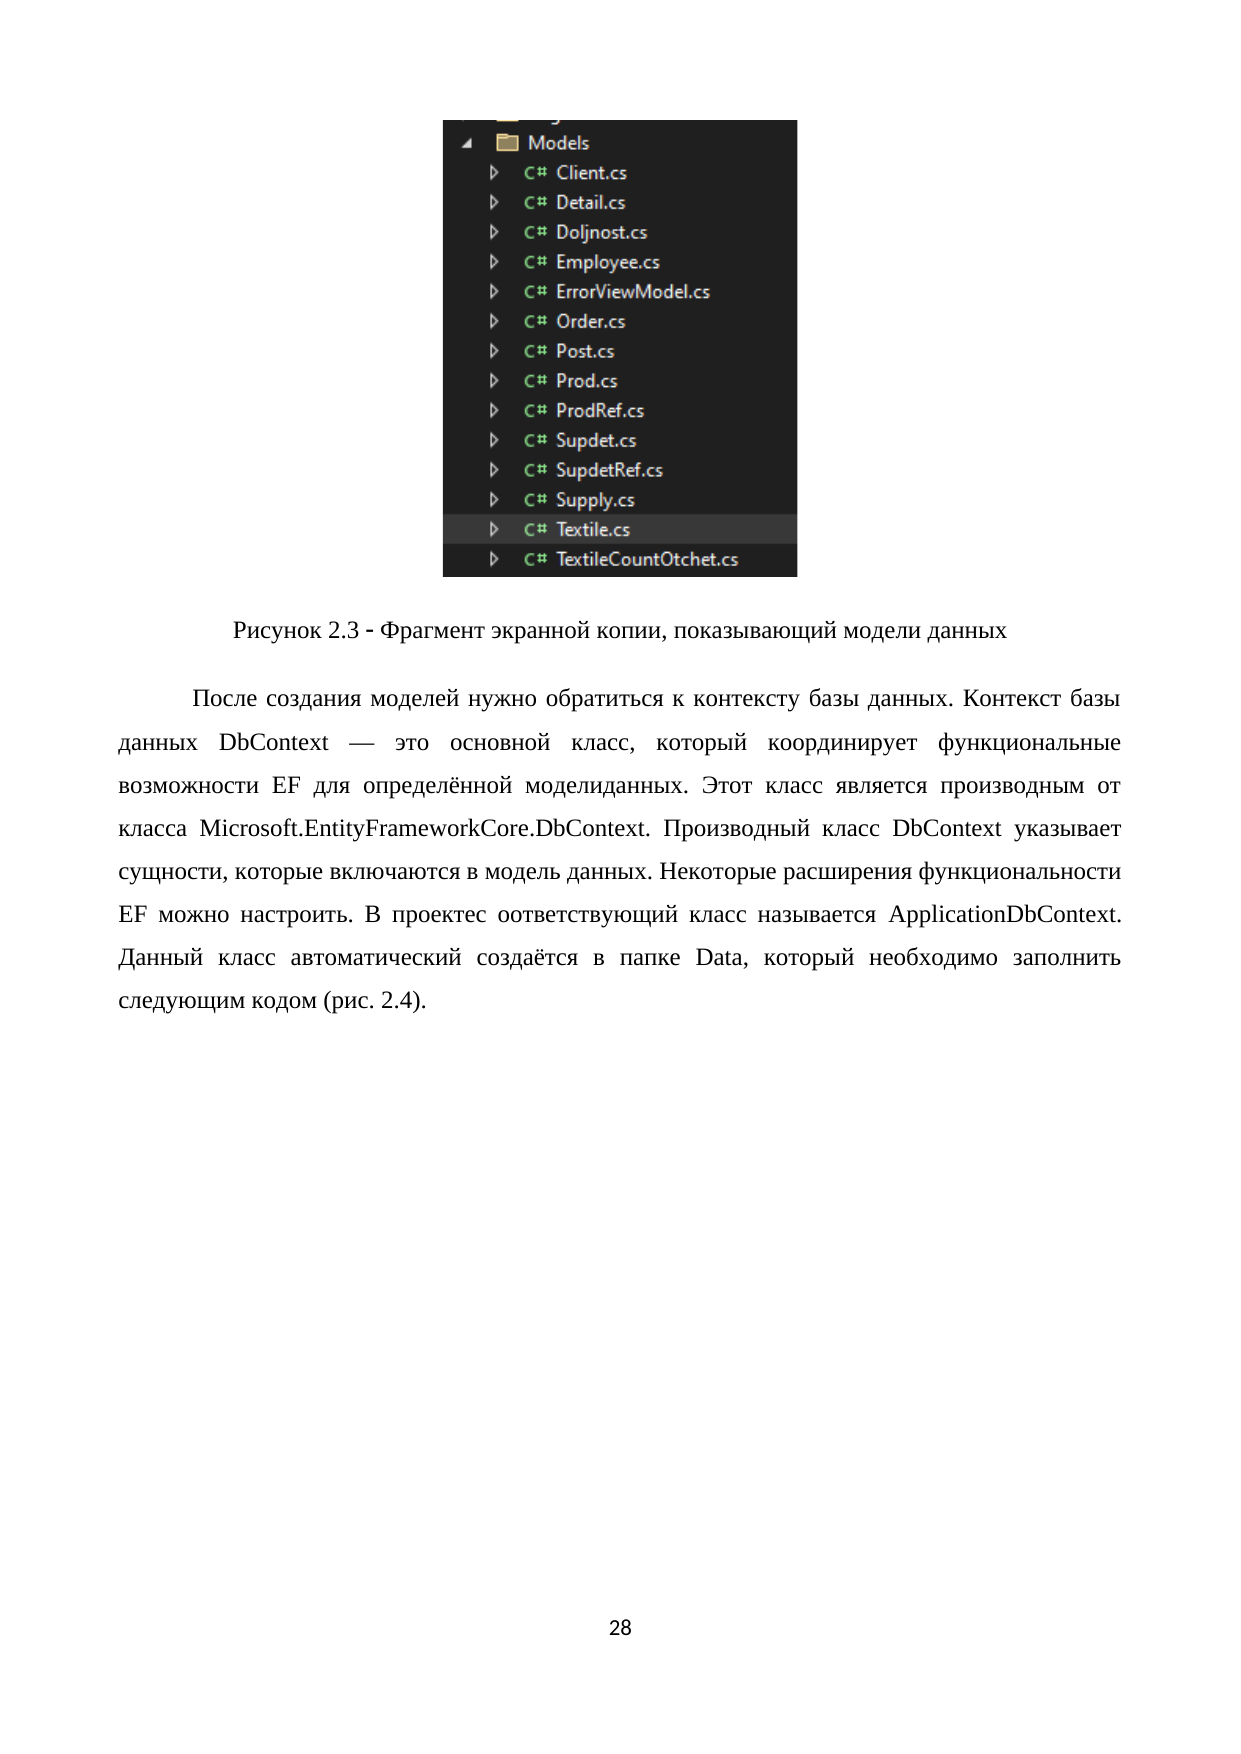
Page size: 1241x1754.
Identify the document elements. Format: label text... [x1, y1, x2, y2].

text После создания моделей нужно обратиться к контексту базы данных. Контекст базы данных DbContext — это основной класс, который координирует функциональные возможности EF для определённой моделиданных. Этот класс является производным от класса Microsoft.EntityFrameworkCore.DbContext. Производный класс DbContext указывает сущности, которые включаются в модель данных. Некоторые расширения функциональности EF можно настроить. В проектес оответствующий класс называется ApplicationDbContext. Данный класс автоматический создаётся в папке Data, который необходимо заполнить следующим кодом (рис. 2.4). [118, 683, 1122, 1014]
text Рисунок 2.3 Фрагмент экранной копии, показывающий модели данных [118, 615, 1122, 644]
picture [442, 120, 798, 577]
